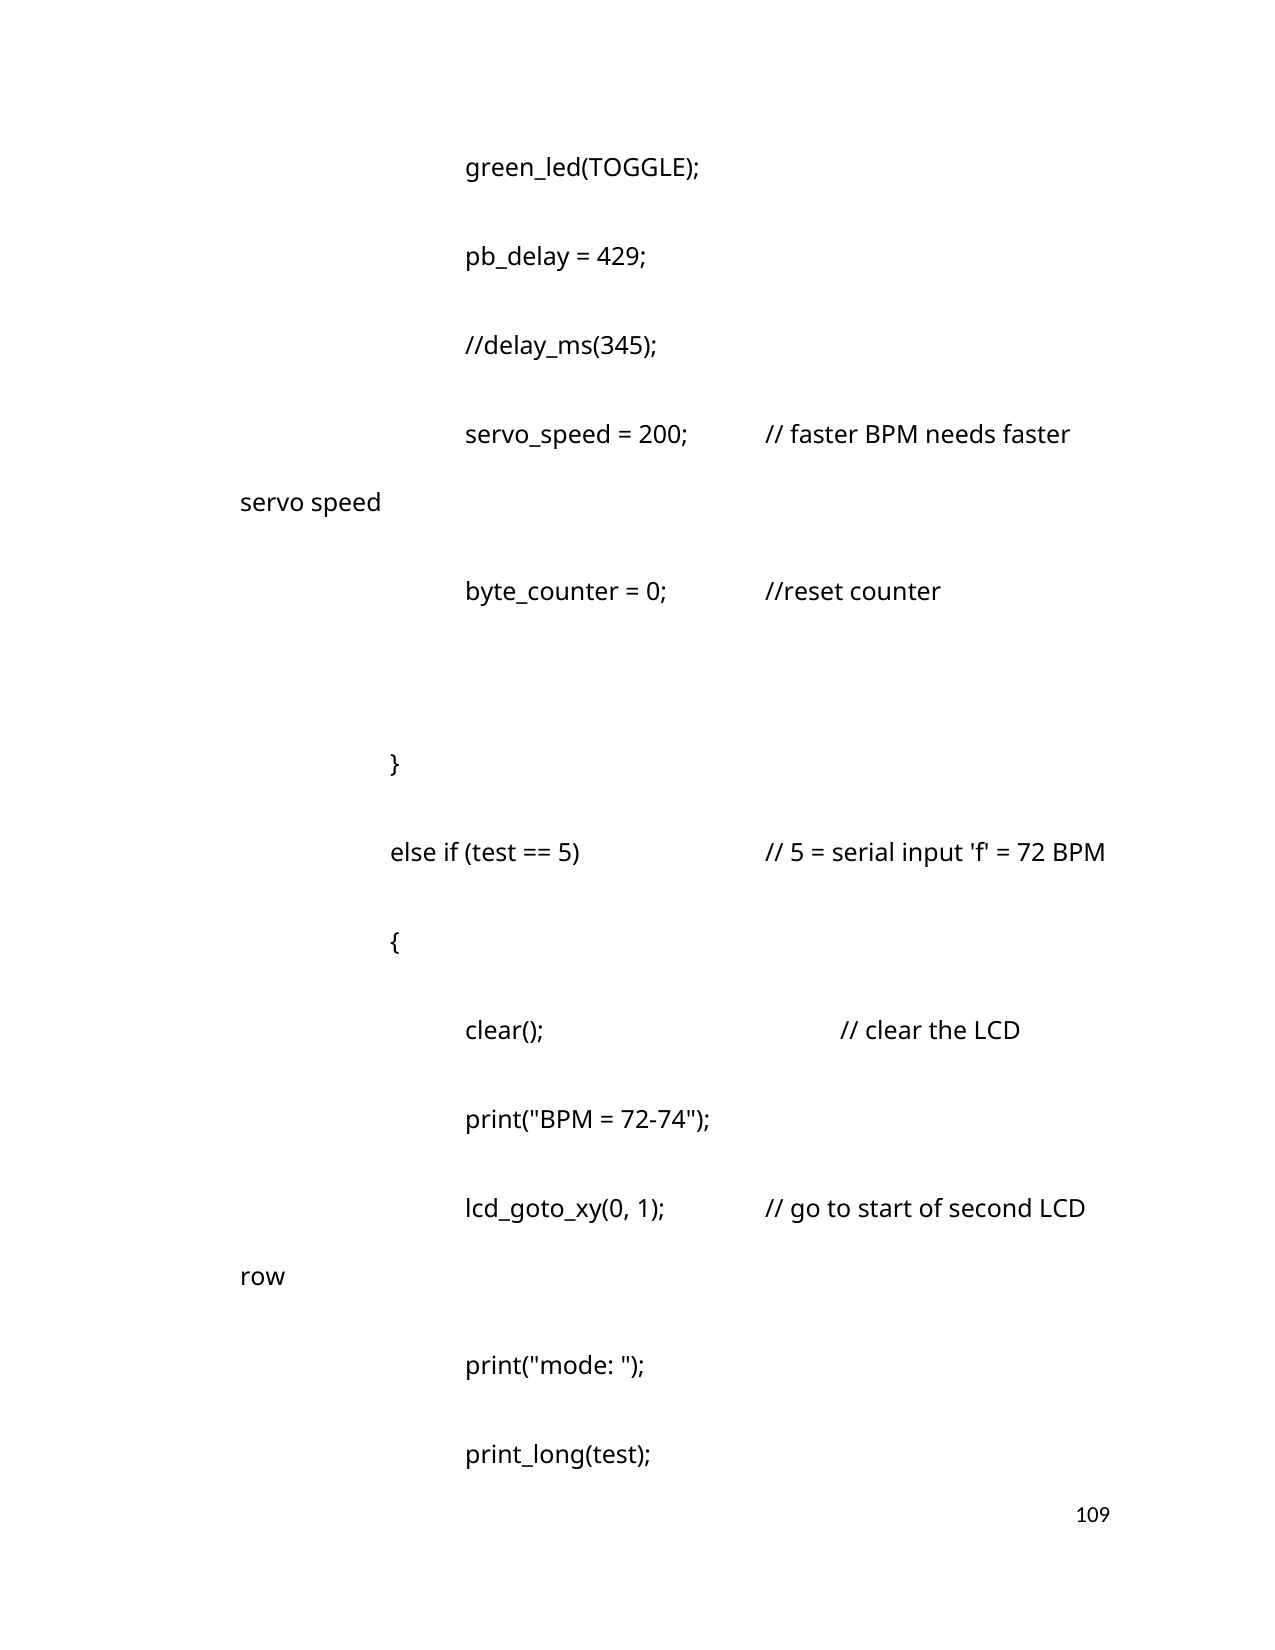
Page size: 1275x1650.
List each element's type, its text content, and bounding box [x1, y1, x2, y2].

text pb_delay = 429; [240, 239, 1110, 273]
text } [240, 746, 1110, 780]
text else if (test == 5) // 5 = serial input 'f' = 72 BPM [240, 835, 1110, 869]
text servo_speed = 200; // faster BPM needs faster servo speed [240, 417, 1110, 519]
text green_led(TOGGLE); [240, 150, 1110, 184]
text clear(); // clear the LCD [240, 1013, 1110, 1047]
text lcd_goto_xy(0, 1); // go to start of second LCD row [240, 1191, 1110, 1293]
text print("mode: "); [240, 1348, 1110, 1382]
text { [240, 924, 1110, 958]
text print_long(test); [240, 1437, 1110, 1471]
text print("BPM = 72-74"); [240, 1102, 1110, 1136]
text //delay_ms(345); [240, 328, 1110, 362]
text byte_counter = 0; //reset counter [240, 574, 1110, 608]
